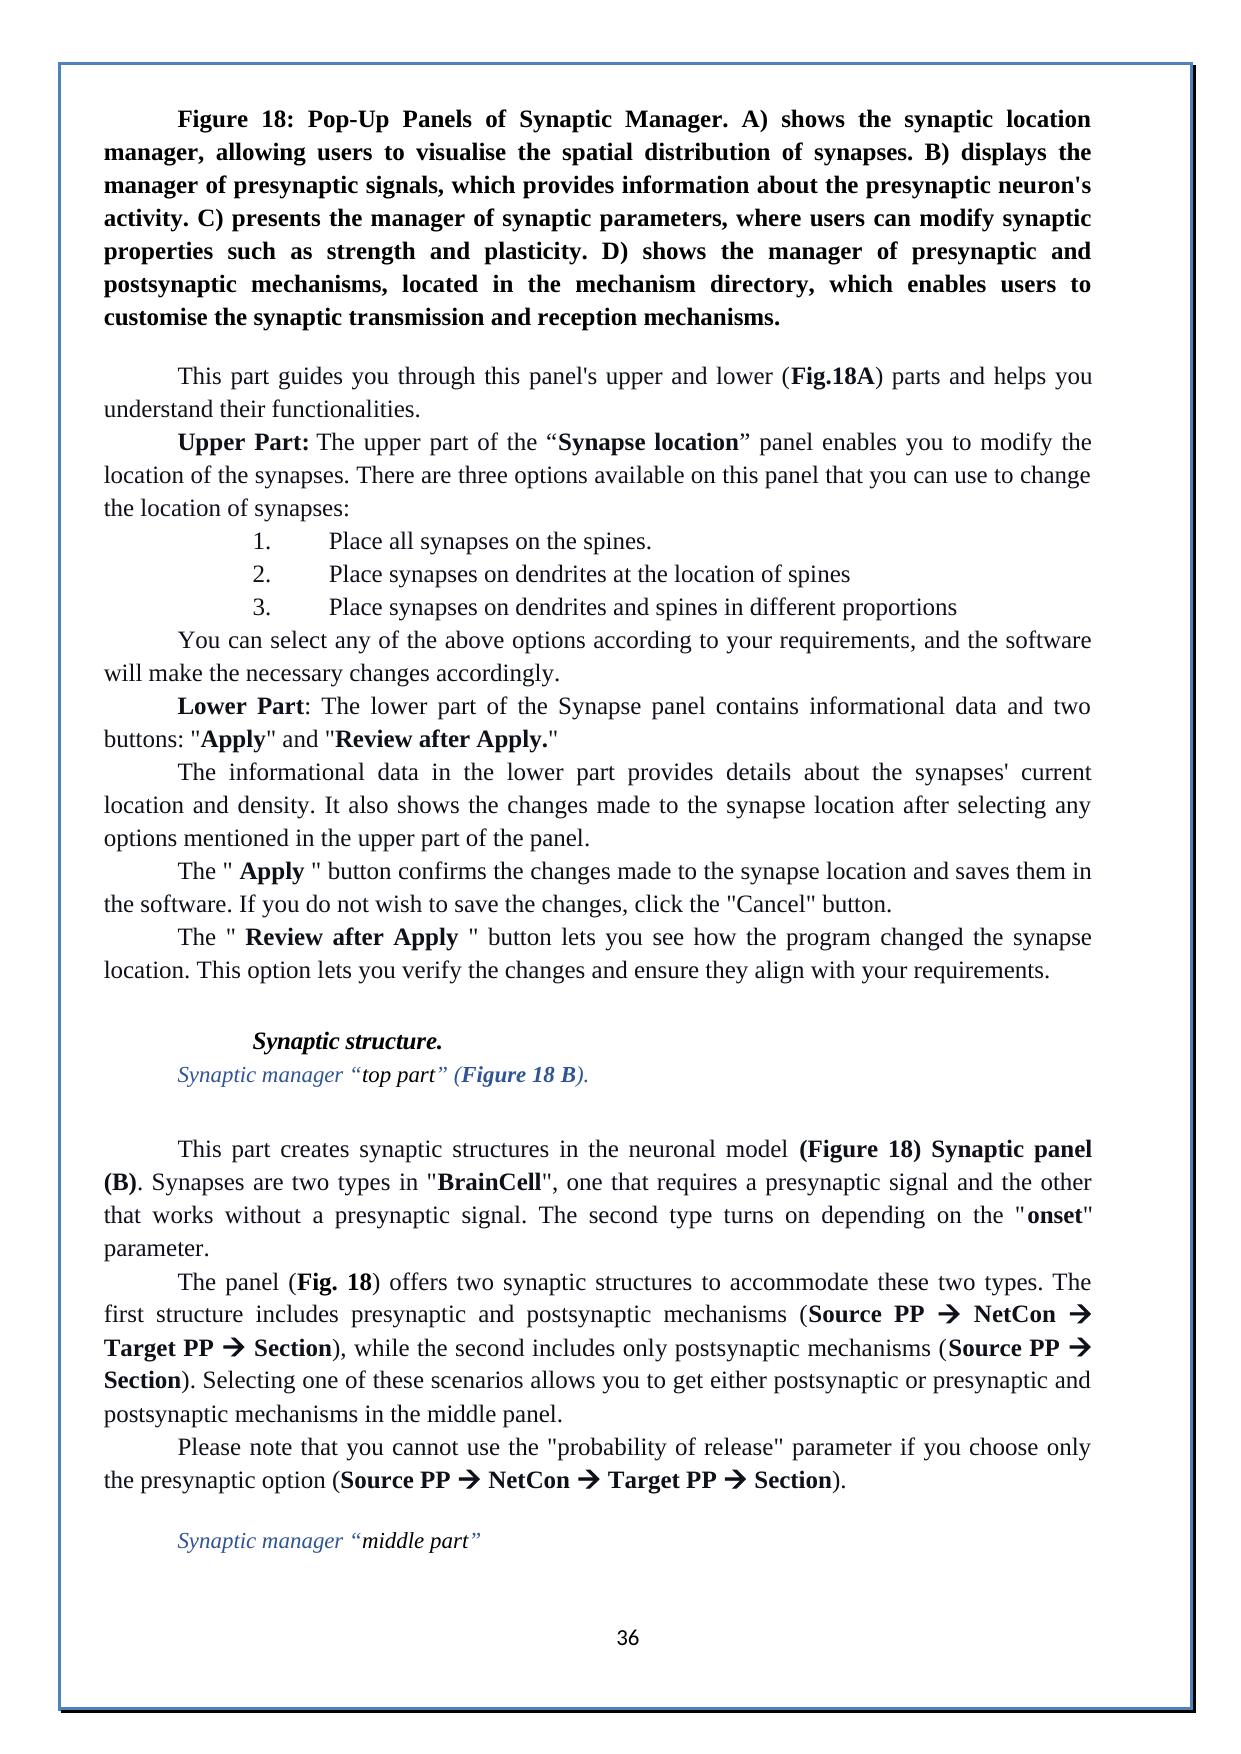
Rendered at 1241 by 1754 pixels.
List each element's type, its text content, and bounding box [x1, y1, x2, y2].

text The informational data in the lower part provides details about the synapses' current location and density. It also shows the changes made to the synapse location after selecting any options mentioned in the upper part of the panel. [103, 757, 1093, 852]
text The panel (Fig. 18) offers two synaptic structures to accommodate these two types. The first structure includes presynaptic and postsynaptic mechanisms (Source PP NetCon Target PP Section), while the second includes only postsynaptic mechanisms (Source PP Section). Selecting one of these scenarios allows you to get either postsynaptic or presynaptic and postsynaptic mechanisms in the middle panel. [103, 1267, 1093, 1427]
list Place synapses on dendrites and spines in different proportions [178, 592, 1093, 621]
text The " Review after Apply " button lets you see how the program changed the synapse location. This option lets you verify the changes and ensure they align with your requirements. [103, 922, 1093, 984]
text Upper Part: The upper part of the “Synapse location” panel enables you to modify the location of the synapses. There are three options available on this panel that you can use to change the location of synapses: [103, 427, 1093, 522]
text The " Apply " button confirms the changes made to the synapse location and saves them in the software. If you do not wish to save the changes, click the "Cancel" button. [103, 856, 1093, 918]
text This part guides you through this panel's upper and lower (Fig.18A) parts and helps you understand their functionalities. [103, 361, 1093, 423]
subtitle Synaptic structure. [178, 1026, 1093, 1054]
subtitle Synaptic manager “middle part” [103, 1527, 1093, 1553]
list Place synapses on dendrites at the location of spines [178, 559, 1093, 588]
text Figure 18: Pop-Up Panels of Synaptic Manager. A) shows the synaptic location manager, allowing users to visualise the spatial distribution of synapses. B) displays the manager of presynaptic signals, which provides information about the presynaptic neuron's activity. C) presents the manager of synaptic parameters, where users can modify synaptic properties such as strength and plasticity. D) shows the manager of presynaptic and postsynaptic mechanisms, located in the mechanism directory, which enables users to customise the synaptic transmission and reception mechanisms. [103, 104, 1093, 331]
text You can select any of the above options according to your requirements, and the software will make the necessary changes accordingly. [103, 625, 1093, 687]
list Place all synapses on the spines. [178, 526, 1093, 555]
subtitle Synaptic manager “top part” (Figure 18 B). [103, 1061, 1093, 1087]
text Lower Part: The lower part of the Synapse panel contains informational data and two buttons: "Apply" and "Review after Apply." [103, 691, 1093, 753]
text This part creates synaptic structures in the neuronal model (Figure 18) Synaptic panel (B). Synapses are two types in "BrainCell", one that requires a presynaptic signal and the other that works without a presynaptic signal. The second type turns on depending on the "onset" parameter. [103, 1134, 1093, 1262]
text Please note that you cannot use the "probability of release" parameter if you choose only the presynaptic option (Source PP NetCon Target PP Section). [103, 1432, 1093, 1493]
